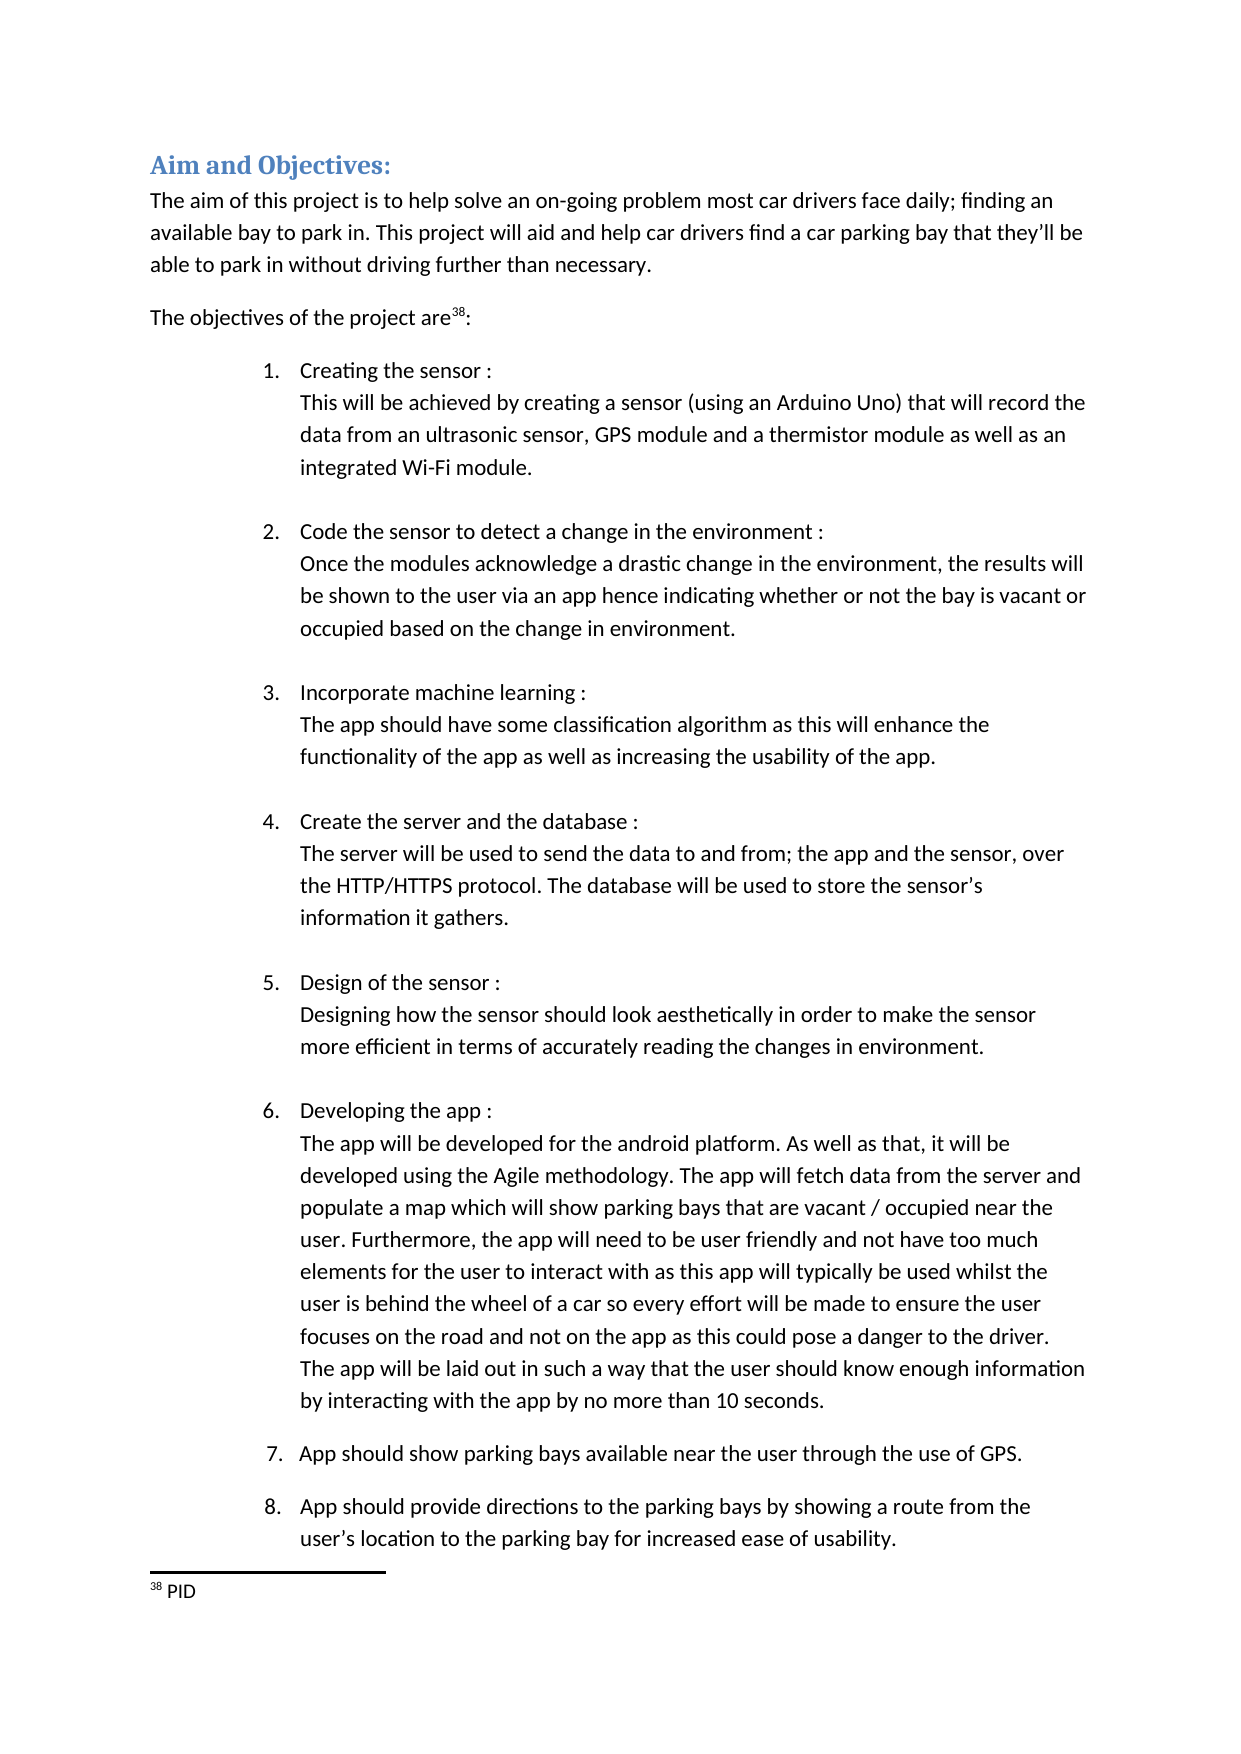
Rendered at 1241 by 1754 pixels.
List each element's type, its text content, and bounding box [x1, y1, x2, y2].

list This will be achieved by creating a sensor (using an Arduino Uno) that will record the data from an ultrasonic sensor, GPS module and a thermistor module as well as an integrated Wi-Fi module. [300, 388, 1090, 481]
list Creating the sensor : [262, 356, 1090, 384]
text 8. App should provide directions to the parking bays by showing a route from the user’s location to the parking bay for increased ease of usability. [264, 1492, 1090, 1552]
text The aim of this project is to help solve an on-going problem most car drivers face daily; finding an available bay to park in. This project will aid and help car drivers find a car parking bay that they’ll be able to park in without driving further than necessary. [150, 186, 1090, 278]
list Design of the sensor : [262, 968, 1090, 996]
list The app will be developed for the android platform. As well as that, it will be developed using the Agile methodology. The app will fetch data from the server and populate a map which will show parking bays that are vacant / occupied near the user. Furthermore, the app will need to be user friendly and not have too much elements for the user to interact with as this app will typically be used whilst the user is behind the wheel of a car so every effort will be made to ensure the user focuses on the road and not on the app as this could pose a danger to the driver. The app will be laid out in such a way that the user should know enough information by interacting with the app by no more than 10 seconds. [300, 1129, 1090, 1414]
list Incorporate machine learning : [262, 678, 1090, 706]
list Designing how the sensor should look aesthetically in order to make the sensor more efficient in terms of accurately reading the changes in environment. [300, 1000, 1090, 1060]
list The server will be used to send the data to and from; the app and the sensor, over the HTTP/HTTPS protocol. The database will be used to store the sensor’s information it gathers. [300, 839, 1090, 931]
list Code the sensor to detect a change in the environment : [262, 517, 1090, 545]
text 7. App should show parking bays available near the user through the use of GPS. [150, 1439, 1090, 1467]
list The app should have some classification algorithm as this will enhance the functionality of the app as well as increasing the usability of the app. [300, 710, 1090, 770]
subtitle Aim and Objectives: [150, 150, 1090, 181]
list Developing the app : [262, 1096, 1090, 1124]
list Create the server and the database : [262, 807, 1090, 835]
text The objectives of the project are: [150, 303, 1090, 331]
list Once the modules acknowledge a drastic change in the environment, the results will be shown to the user via an app hence indicating whether or not the bay is vacant or occupied based on the change in environment. [300, 549, 1090, 642]
